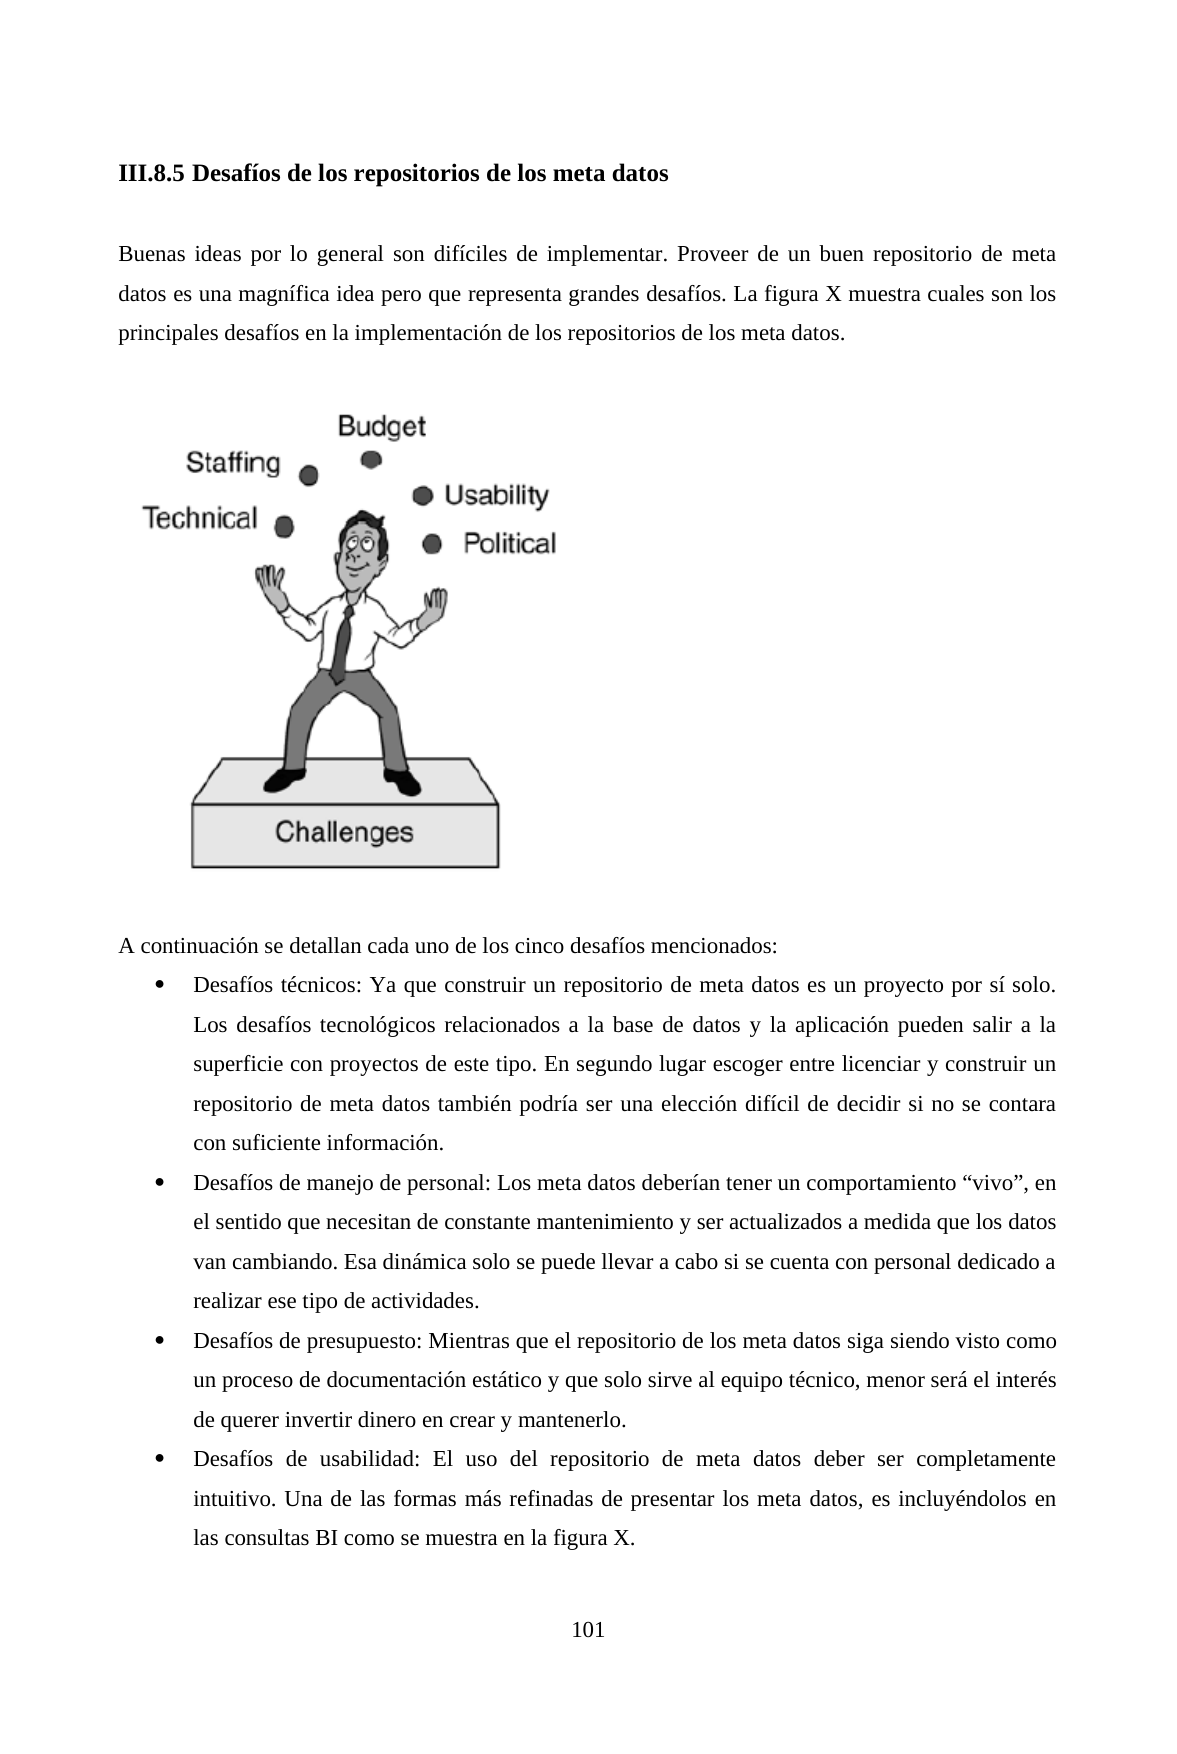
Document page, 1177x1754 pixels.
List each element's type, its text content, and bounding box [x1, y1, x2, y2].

list Desafíos de manejo de personal: Los meta datos deberían tener un comportamiento “vivo”, en el sentido que necesitan de constante mantenimiento y ser actualizados a medida que los datos van cambiando. Esa dinámica solo se puede llevar a cabo si se cuenta con personal dedicado a realizar ese tipo de actividades. [156, 1169, 1058, 1314]
list Desafíos técnicos: Ya que construir un repositorio de meta datos es un proyecto por sí solo. Los desafíos tecnológicos relacionados a la base de datos y la aplicación pueden salir a la superficie con proyectos de este tipo. En segundo lugar escoger entre licenciar y construir un repositorio de meta datos también podría ser una elección difícil de decidir si no se contara con suficiente información. [156, 971, 1058, 1156]
list Desafíos de presupuesto: Mientras que el repositorio de los meta datos siga siendo visto como un proceso de documentación estático y que solo sirve al equipo técnico, menor será el interés de querer invertir dinero en crear y mantenerlo. [156, 1327, 1058, 1432]
subtitle Desafíos de los repositorios de los meta datos [118, 158, 1058, 186]
text A continuación se detallan cada uno de los cinco desafíos mencionados: [118, 932, 1058, 958]
list Desafíos de usabilidad: El uso del repositorio de meta datos deber ser completamente intuitivo. Una de las formas más refinadas de presentar los meta datos, es incluyéndolos en las consultas BI como se muestra en la figura X. [156, 1445, 1058, 1551]
text Buenas ideas por lo general son difíciles de implementar. Proveer de un buen repositorio de meta datos es una magnífica idea pero que representa grandes desafíos. La figura X muestra cuales son los principales desafíos en la implementación de los repositorios de los meta datos. [118, 240, 1058, 346]
